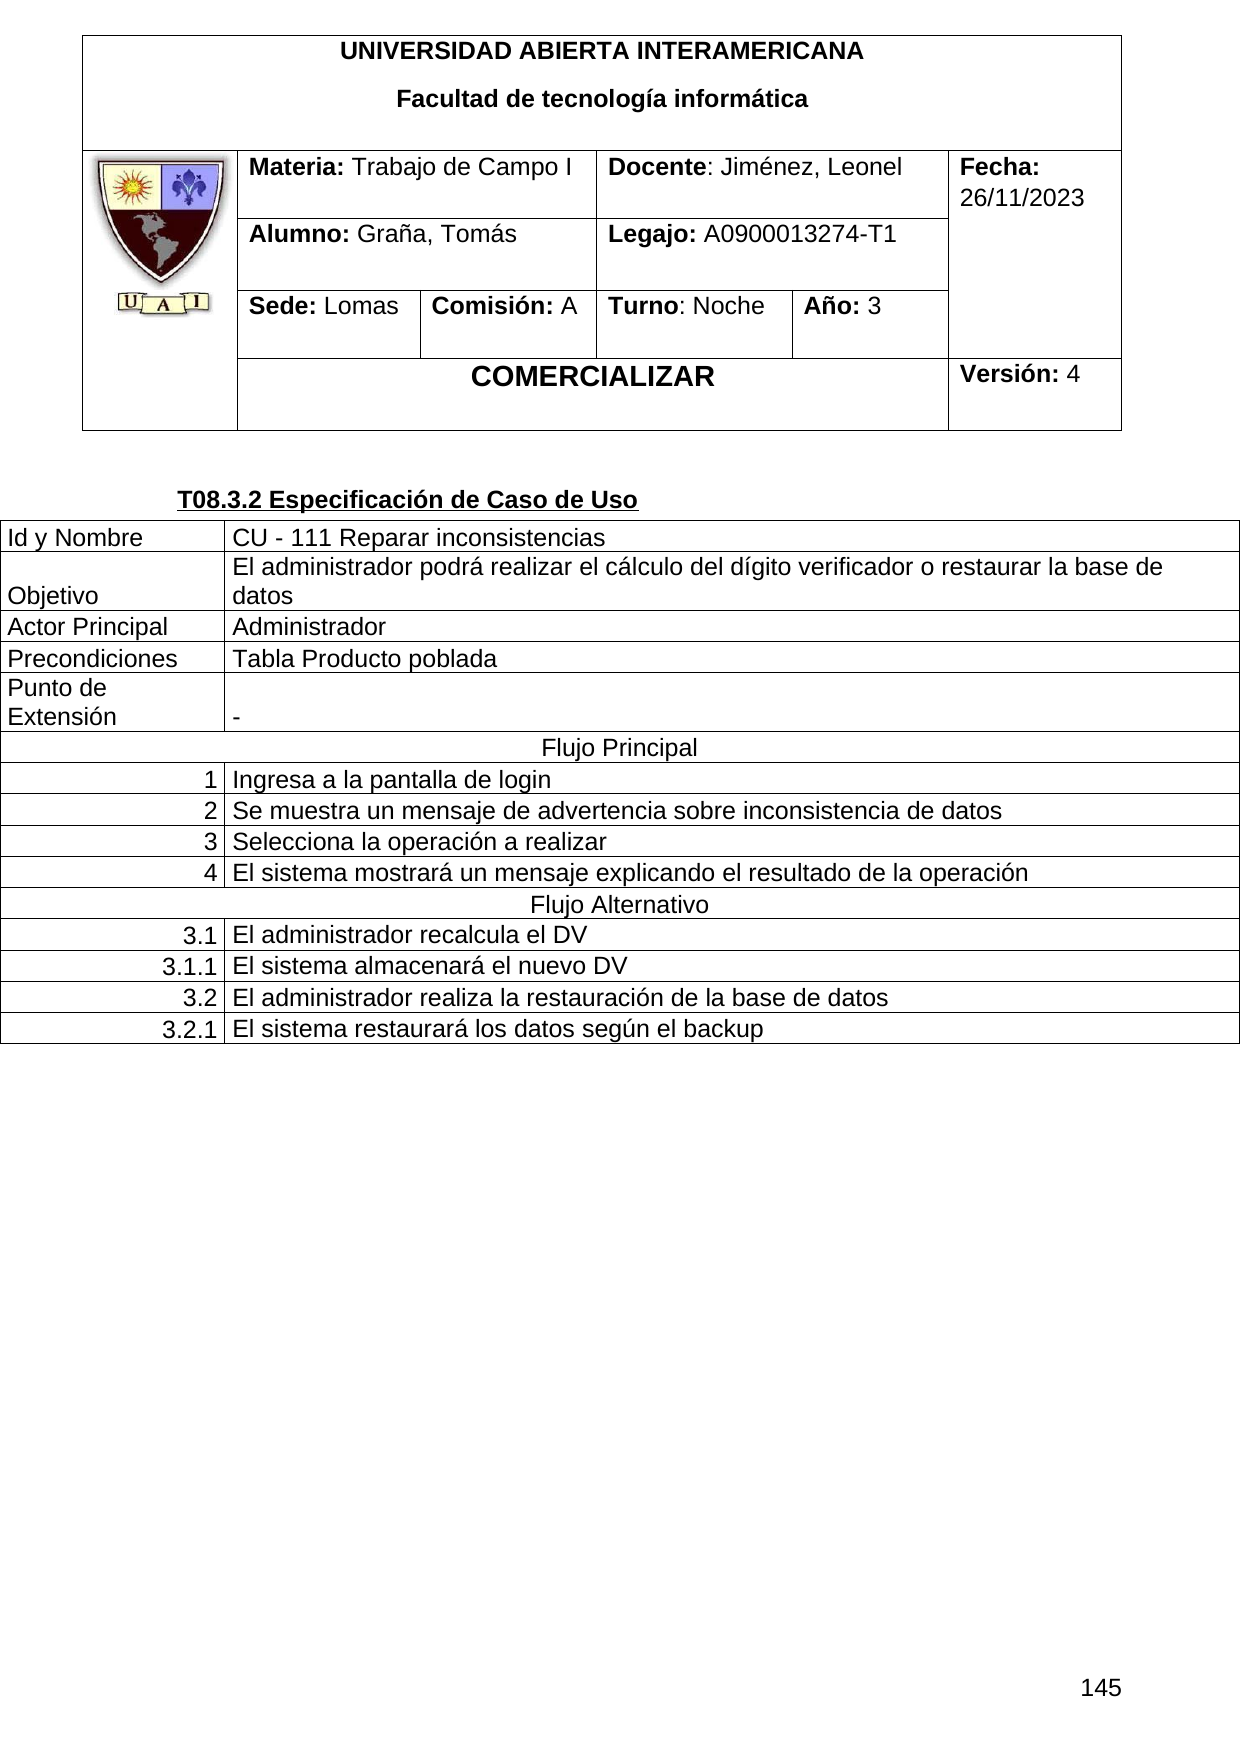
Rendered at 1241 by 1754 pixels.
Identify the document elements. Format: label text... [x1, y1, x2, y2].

table_header Id y Nombre [1, 521, 224, 551]
table_cell El administrador recalcula el DV [225, 919, 1239, 949]
table_cell El administrador podrá realizar el cálculo del dígito verificador o restaurar la base de datos [225, 552, 1239, 610]
table_cell 3 [1, 826, 224, 856]
table_cell Flujo Principal [1, 732, 1239, 762]
table_cell Se muestra un mensaje de advertencia sobre inconsistencia de datos [225, 794, 1239, 824]
table_cell 1 [1, 763, 224, 793]
table_cell Precondiciones [1, 642, 224, 672]
table_cell 3.1 [1, 919, 224, 949]
picture [87, 151, 234, 320]
table_cell Objetivo [1, 552, 224, 610]
table_cell Administrador [225, 611, 1239, 641]
table_cell El sistema restaurará los datos según el backup [225, 1013, 1239, 1043]
table_cell El administrador realiza la restauración de la base de datos [225, 982, 1239, 1012]
table_cell 4 [1, 857, 224, 887]
table_cell Tabla Producto poblada [225, 642, 1239, 672]
table_cell - [225, 673, 1239, 731]
table_cell 3.2.1 [1, 1013, 224, 1043]
table_cell 2 [1, 794, 224, 824]
table_cell 3.2 [1, 982, 224, 1012]
table_cell 3.1.1 [1, 951, 224, 981]
table_cell El sistema mostrará un mensaje explicando el resultado de la operación [225, 857, 1239, 887]
table_cell Flujo Alternativo [1, 888, 1239, 918]
subtitle T08.3.2 Especificación de Caso de Uso [177, 485, 1122, 513]
table_cell Ingresa a la pantalla de login [225, 763, 1239, 793]
table_cell El sistema almacenará el nuevo DV [225, 951, 1239, 981]
table_cell Actor Principal [1, 611, 224, 641]
table_cell Punto de Extensión [1, 673, 224, 731]
table_cell Selecciona la operación a realizar [225, 826, 1239, 856]
table_header CU - 111 Reparar inconsistencias [225, 521, 1239, 551]
